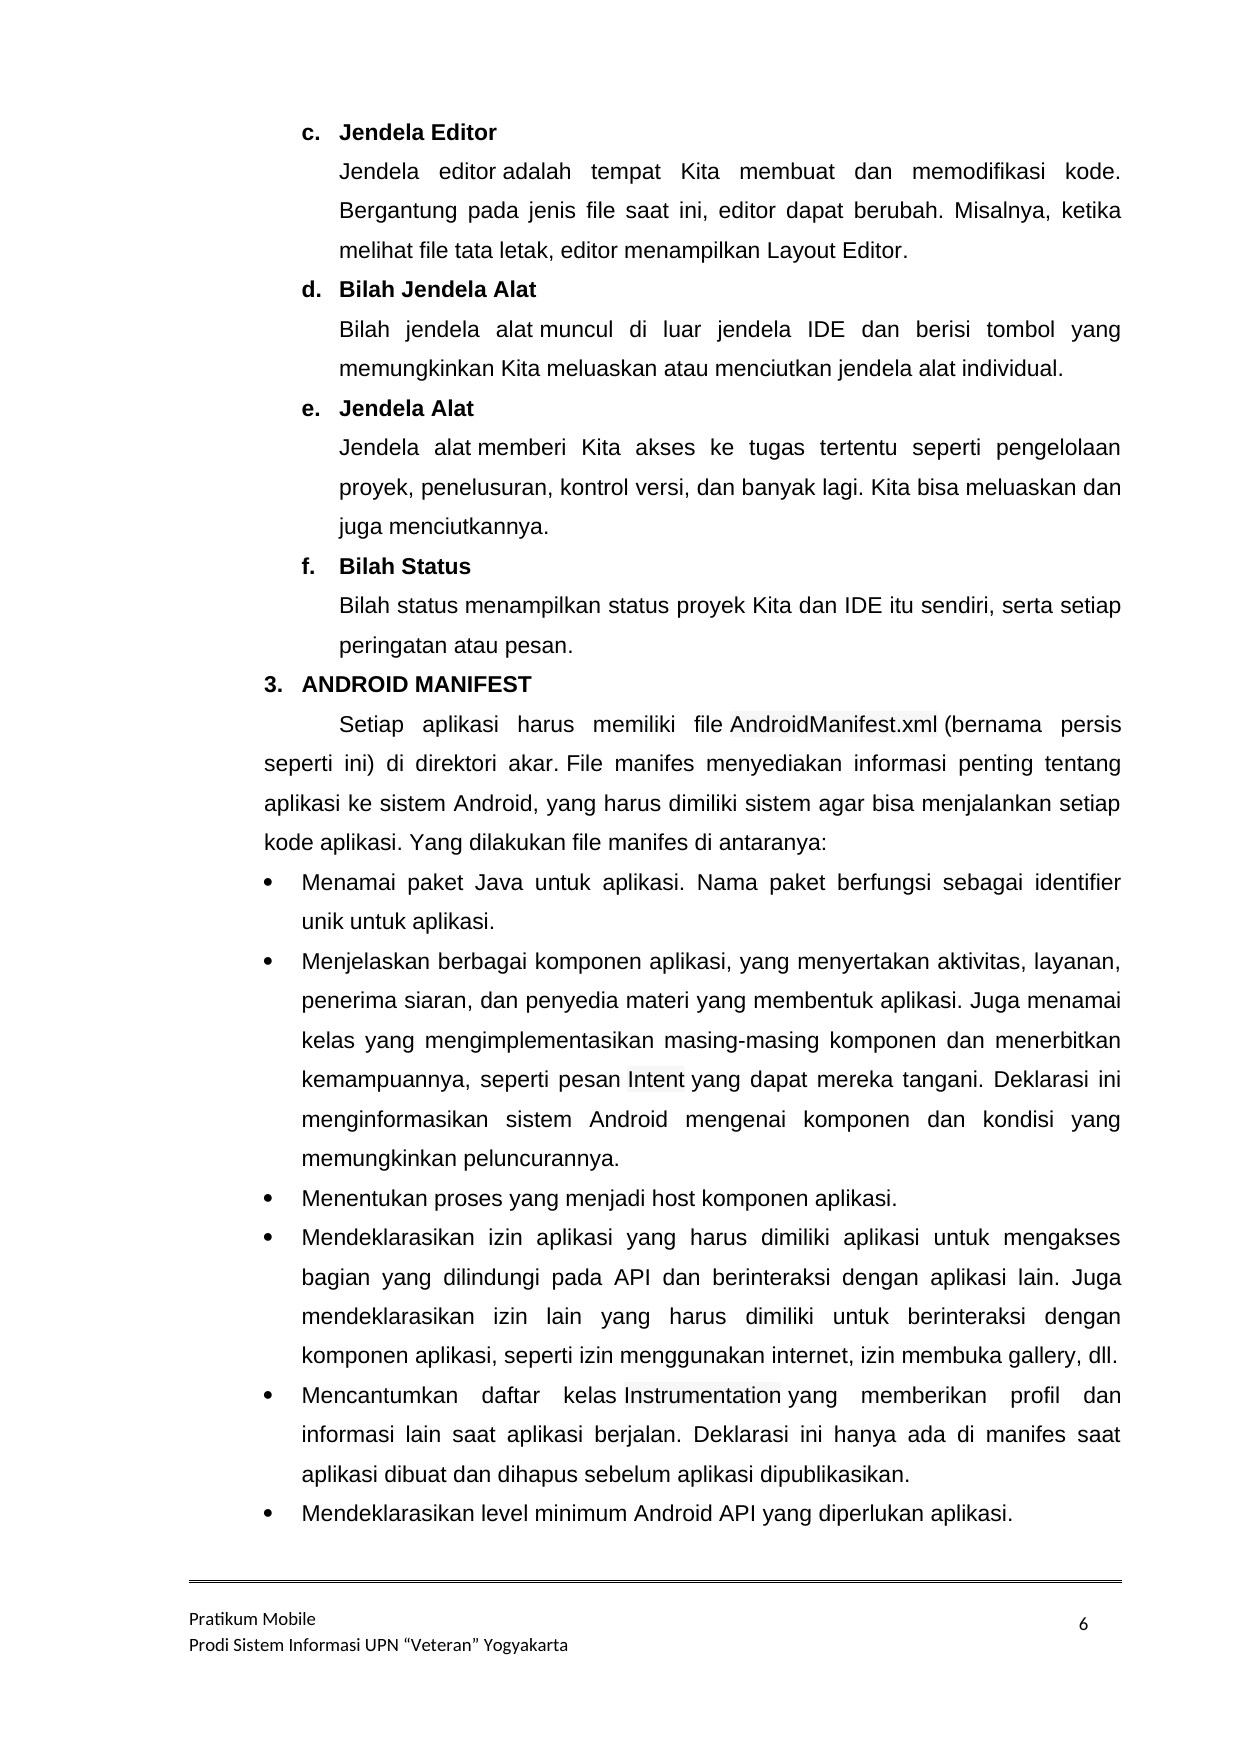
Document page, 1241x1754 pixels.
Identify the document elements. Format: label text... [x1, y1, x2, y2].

list Jendela Alat [301, 395, 1122, 421]
list Jendela Editor [301, 118, 1122, 145]
list Bilah Status [301, 553, 1122, 579]
list Jendela editor adalah tempat Kita membuat dan memodifikasi kode. Bergantung pada jenis file saat ini, editor dapat berubah. Misalnya, ketika melihat file tata letak, editor menampilkan Layout Editor. [339, 158, 1122, 263]
list Bilah Jendela Alat [301, 276, 1122, 303]
list Mendeklarasikan level minimum Android API yang diperlukan aplikasi. [264, 1500, 1122, 1527]
list Jendela alat memberi Kita akses ke tugas tertentu seperti pengelolaan proyek, penelusuran, kontrol versi, dan banyak lagi. Kita bisa meluaskan dan juga menciutkannya. [339, 434, 1122, 540]
list Menamai paket Java untuk aplikasi. Nama paket berfungsi sebagai identifier unik untuk aplikasi. [264, 869, 1122, 934]
list Menjelaskan berbagai komponen aplikasi, yang menyertakan aktivitas, layanan, penerima siaran, dan penyedia materi yang membentuk aplikasi. Juga menamai kelas yang mengimplementasikan masing-masing komponen dan menerbitkan kemampuannya, seperti pesan Intent yang dapat mereka tangani. Deklarasi ini menginformasikan sistem Android mengenai komponen dan kondisi yang memungkinkan peluncurannya. [264, 948, 1122, 1171]
text Setiap aplikasi harus memiliki file AndroidManifest.xml (bernama persis seperti ini) di direktori akar. File manifes menyediakan informasi penting tentang aplikasi ke sistem Android, yang harus dimiliki sistem agar bisa menjalankan setiap kode aplikasi. Yang dilakukan file manifes di antaranya: [264, 711, 1122, 856]
list ANDROID MANIFEST [264, 671, 1122, 698]
list Bilah status menampilkan status proyek Kita dan IDE itu sendiri, serta setiap peringatan atau pesan. [339, 592, 1122, 658]
list Menentukan proses yang menjadi host komponen aplikasi. [264, 1184, 1122, 1211]
list Mendeklarasikan izin aplikasi yang harus dimiliki aplikasi untuk mengakses bagian yang dilindungi pada API dan berinteraksi dengan aplikasi lain. Juga mendeklarasikan izin lain yang harus dimiliki untuk berinteraksi dengan komponen aplikasi, seperti izin menggunakan internet, izin membuka gallery, dll. [264, 1224, 1122, 1369]
list Mencantumkan daftar kelas Instrumentation yang memberikan profil dan informasi lain saat aplikasi berjalan. Deklarasi ini hanya ada di manifes saat aplikasi dibuat dan dihapus sebelum aplikasi dipublikasikan. [264, 1382, 1122, 1487]
list Bilah jendela alat muncul di luar jendela IDE dan berisi tombol yang memungkinkan Kita meluaskan atau menciutkan jendela alat individual. [339, 316, 1122, 382]
